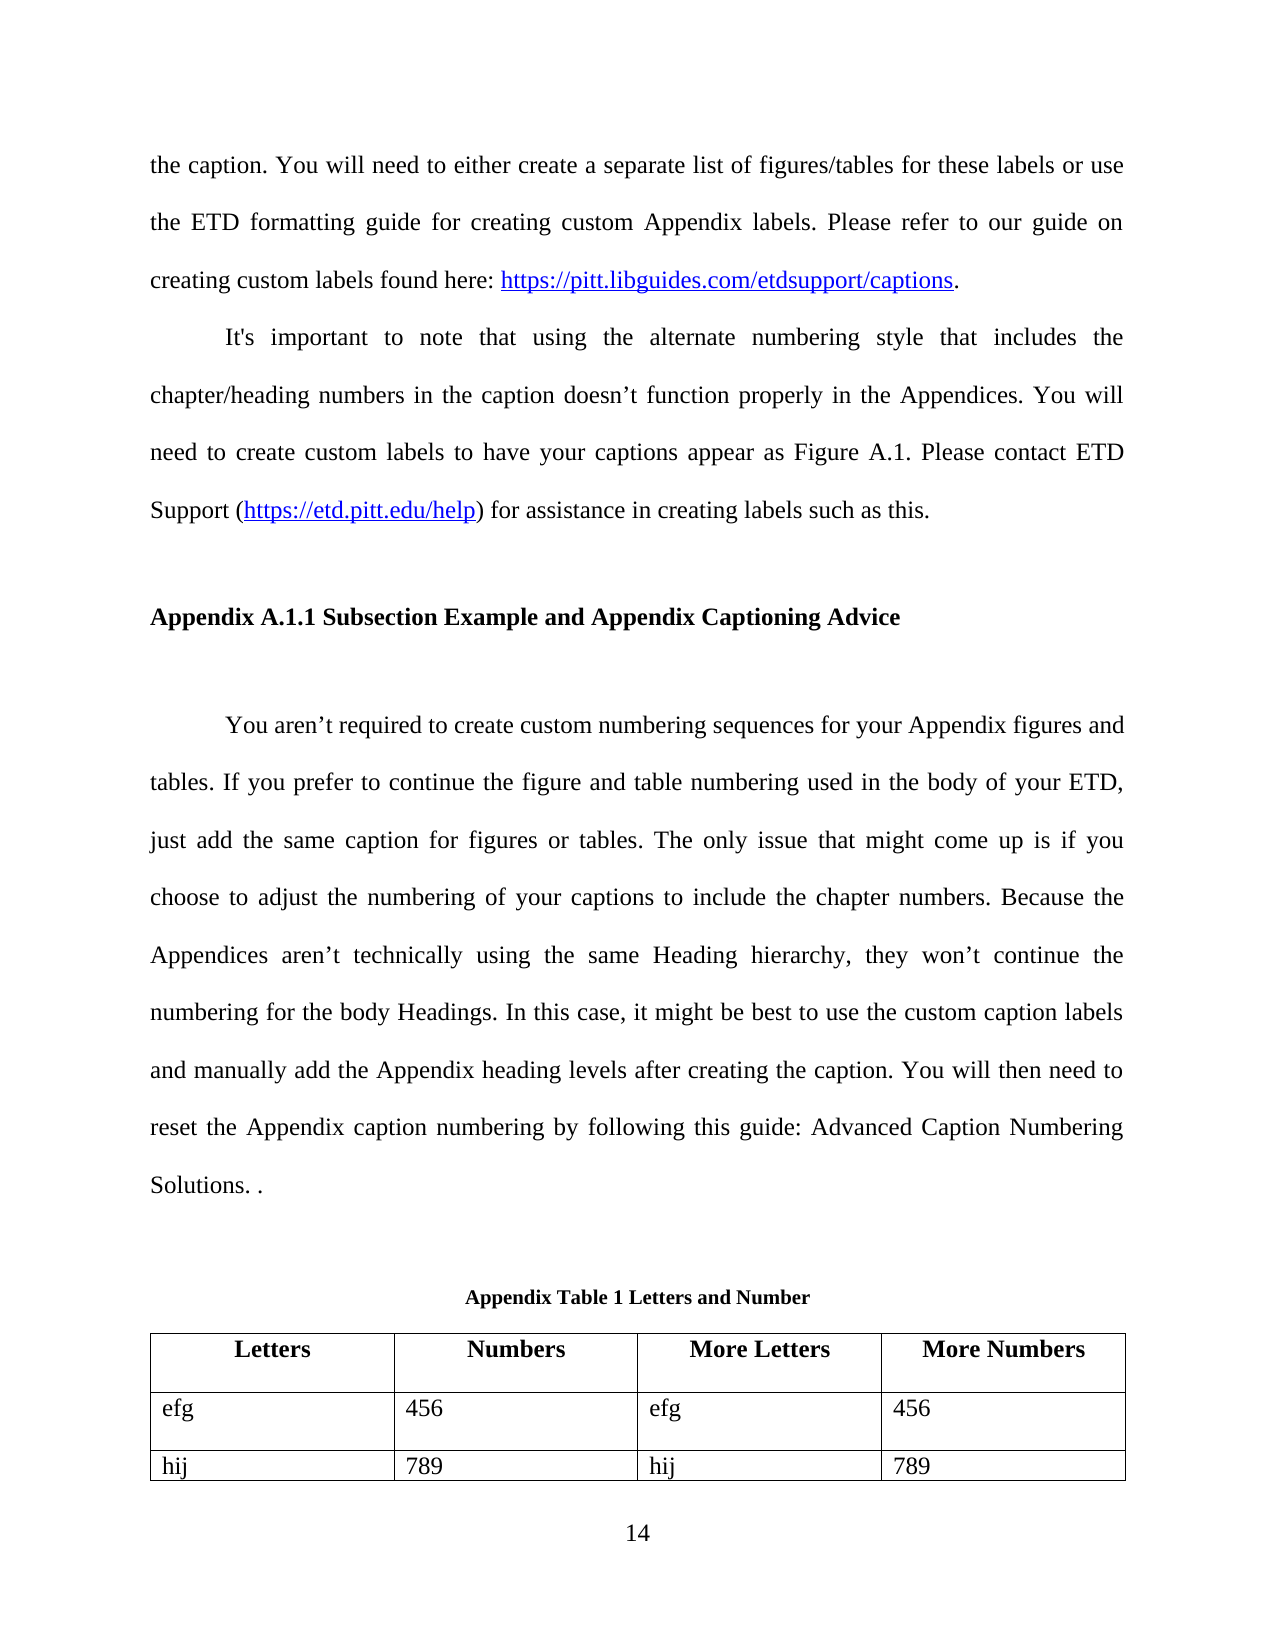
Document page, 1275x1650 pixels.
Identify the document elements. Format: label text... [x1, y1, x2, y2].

table_cell 456 [395, 1393, 637, 1450]
text It's important to note that using the alternate numbering style that includes the chapter/heading numbers in the caption doesn’t function properly in the Appendices. You will need to create custom labels to have your captions appear as Figure A.1. Please contact ETD Support (https://etd.pitt.edu/help) for assistance in creating labels such as this. [150, 322, 1125, 524]
table_header More Numbers [882, 1334, 1125, 1392]
table_cell hij [151, 1451, 394, 1480]
table_cell 456 [882, 1393, 1125, 1450]
table_header Numbers [395, 1334, 637, 1392]
table_cell 789 [882, 1451, 1125, 1480]
table_cell 789 [395, 1451, 637, 1480]
table_header More Letters [638, 1334, 881, 1392]
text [150, 150, 1125, 294]
text You aren’t required to create custom numbering sequences for your Appendix figures and tables. If you prefer to continue the figure and table numbering used in the body of your ETD, just add the same caption for figures or tables. The only issue that might come up is if you choose to adjust the numbering of your captions to include the chapter numbers. Because the Appendices aren’t technically using the same Heading hierarchy, they won’t continue the numbering for the body Headings. In this case, it might be best to use the custom caption labels and manually add the Appendix heading levels after creating the caption. You will then need to reset the Appendix caption numbering by following this guide: Advanced Caption Numbering Solutions. . [150, 710, 1125, 1199]
list Subsection Example and Appendix Captioning Advice [150, 602, 1125, 631]
text Appendix Table 1 Letters and Number [150, 1285, 1125, 1309]
table_header Letters [151, 1334, 394, 1392]
table_cell efg [151, 1393, 394, 1450]
table_cell hij [638, 1451, 881, 1480]
table_cell efg [638, 1393, 881, 1450]
